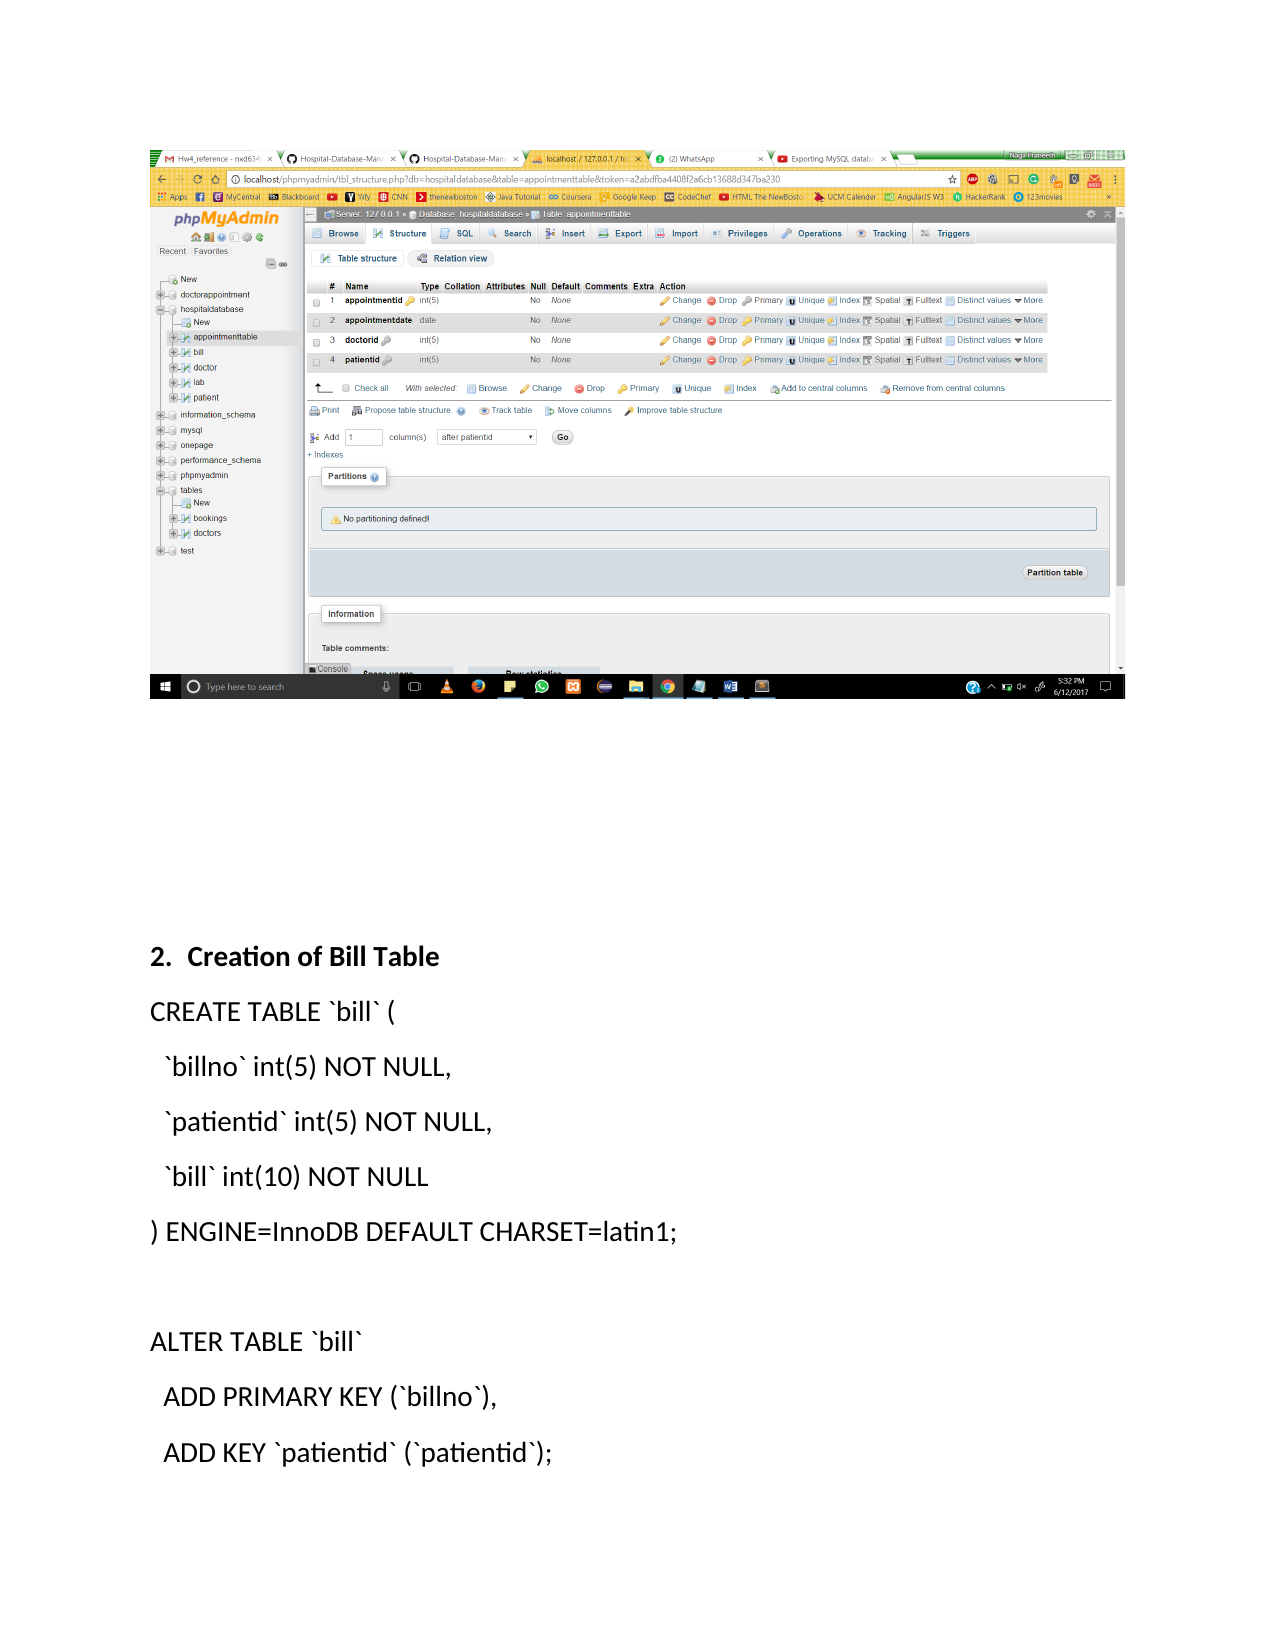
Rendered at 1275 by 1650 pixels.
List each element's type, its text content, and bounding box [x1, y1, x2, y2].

text `billno` int(5) NOT NULL, [150, 1048, 1125, 1083]
text `bill` int(10) NOT NULL [150, 1158, 1125, 1194]
picture [150, 150, 1125, 699]
text ALTER TABLE `bill` [150, 1323, 1125, 1359]
text ADD PRIMARY KEY (`billno`), [150, 1378, 1125, 1414]
text `patientid` int(5) NOT NULL, [150, 1103, 1125, 1139]
text ) ENGINE=InnoDB DEFAULT CHARSET=latin1; [150, 1213, 1125, 1249]
text ADD KEY `patientid` (`patientid`); [150, 1434, 1125, 1469]
list Creation of Bill Table [150, 938, 1125, 973]
text CREATE TABLE `bill` ( [150, 993, 1125, 1028]
